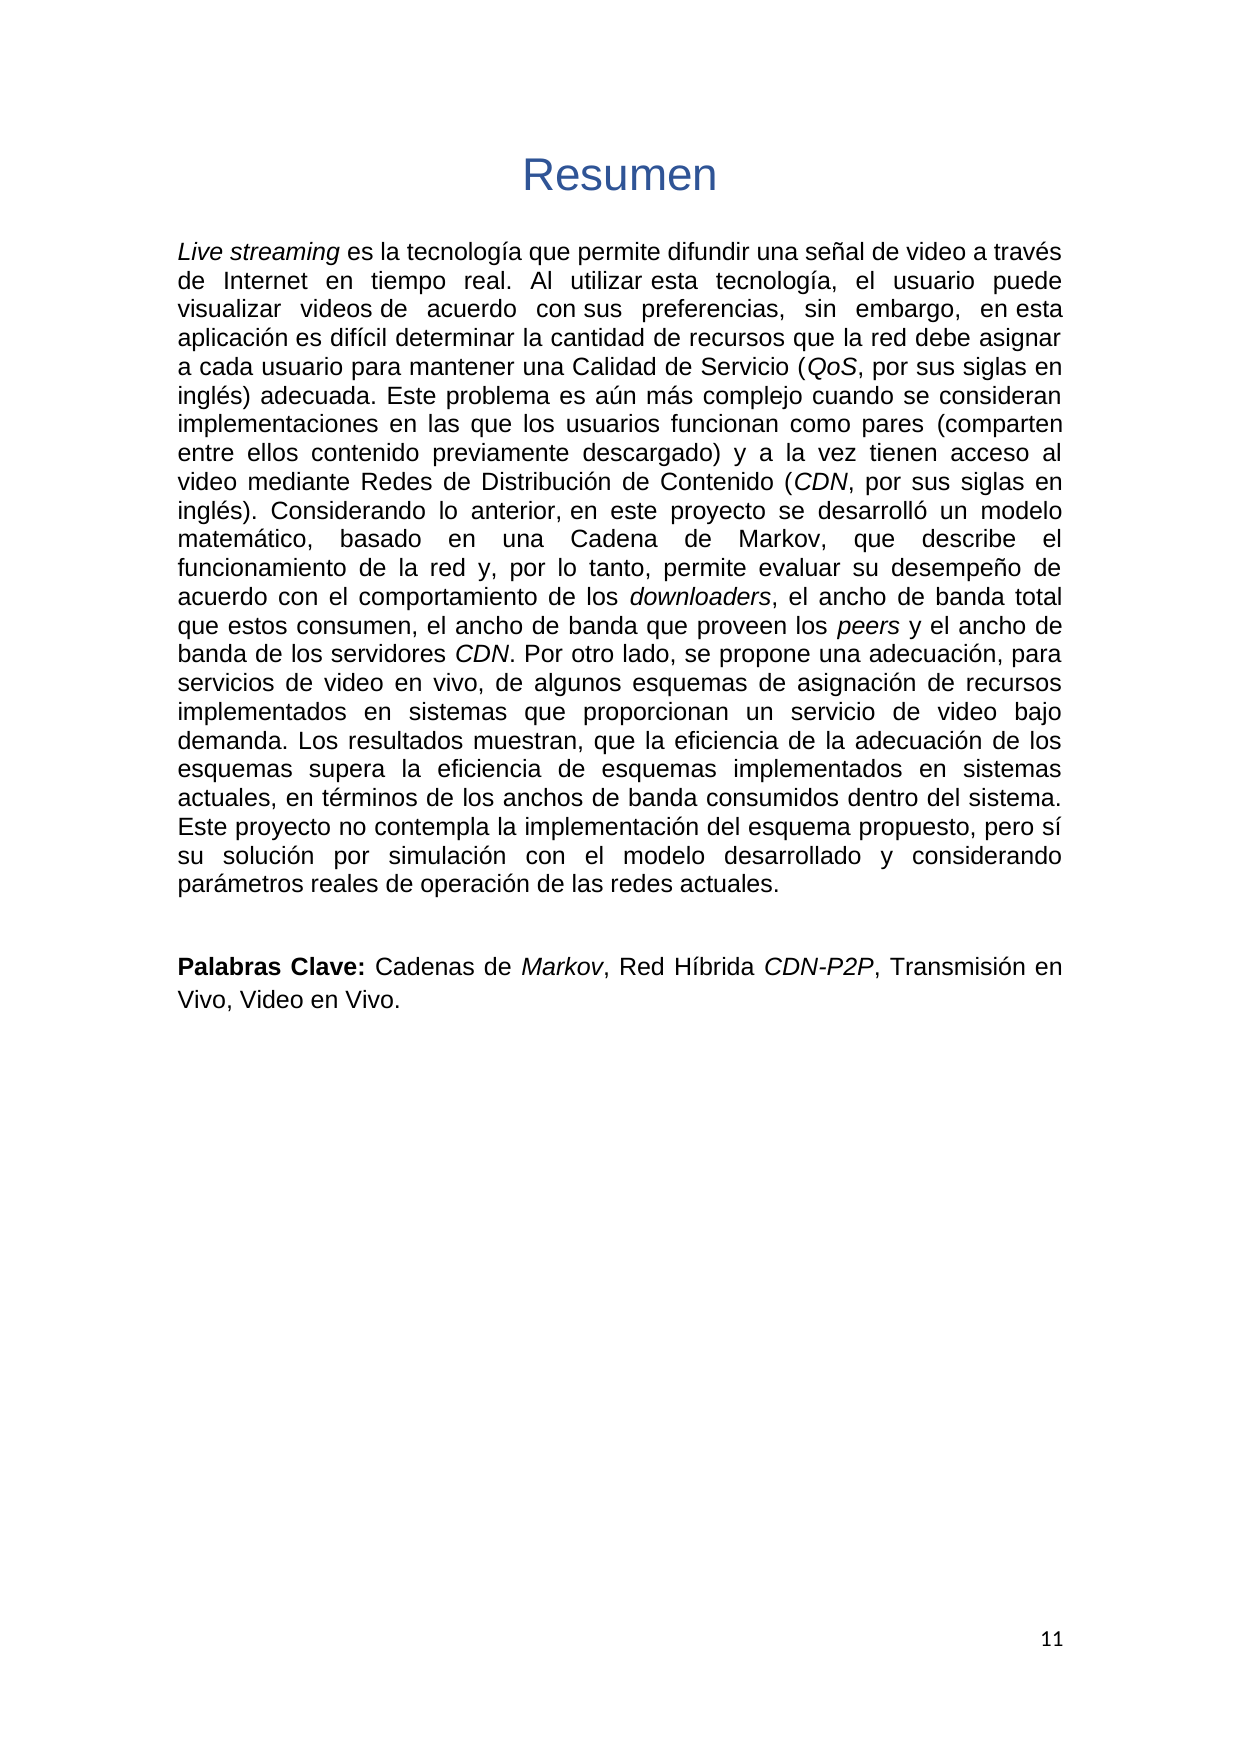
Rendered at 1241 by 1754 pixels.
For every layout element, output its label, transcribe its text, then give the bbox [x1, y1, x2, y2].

subtitle Resumen [177, 148, 1063, 200]
text Palabras Clave: Cadenas de Markov, Red Híbrida CDN-P2P, Transmisión en Vivo, Video en Vivo. [177, 952, 1063, 1014]
text Live streaming es la tecnología que permite difundir una señal de video a través de Internet en tiempo real. Al utilizar esta tecnología, el usuario puede visualizar videos de acuerdo con sus preferencias, sin embargo, en esta aplicación es difícil determinar la cantidad de recursos que la red debe asignar a cada usuario para mantener una Calidad de Servicio (QoS, por sus siglas en inglés) adecuada. Este problema es aún más complejo cuando se consideran implementaciones en las que los usuarios funcionan como pares (comparten entre ellos contenido previamente descargado) y a la vez tienen acceso al video mediante Redes de Distribución de Contenido (CDN, por sus siglas en inglés). Considerando lo anterior, en este proyecto se desarrolló un modelo matemático, basado en una Cadena de Markov, que describe el funcionamiento de la red y, por lo tanto, permite evaluar su desempeño de acuerdo con el comportamiento de los downloaders, el ancho de banda total que estos consumen, el ancho de banda que proveen los peers y el ancho de banda de los servidores CDN. Por otro lado, se propone una adecuación, para servicios de video en vivo, de algunos esquemas de asignación de recursos implementados en sistemas que proporcionan un servicio de video bajo demanda. Los resultados muestran, que la eficiencia de la adecuación de los esquemas supera la eficiencia de esquemas implementados en sistemas actuales, en términos de los anchos de banda consumidos dentro del sistema. Este proyecto no contempla la implementación del esquema propuesto, pero sí su solución por simulación con el modelo desarrollado y considerando parámetros reales de operación de las redes actuales. [177, 237, 1063, 898]
